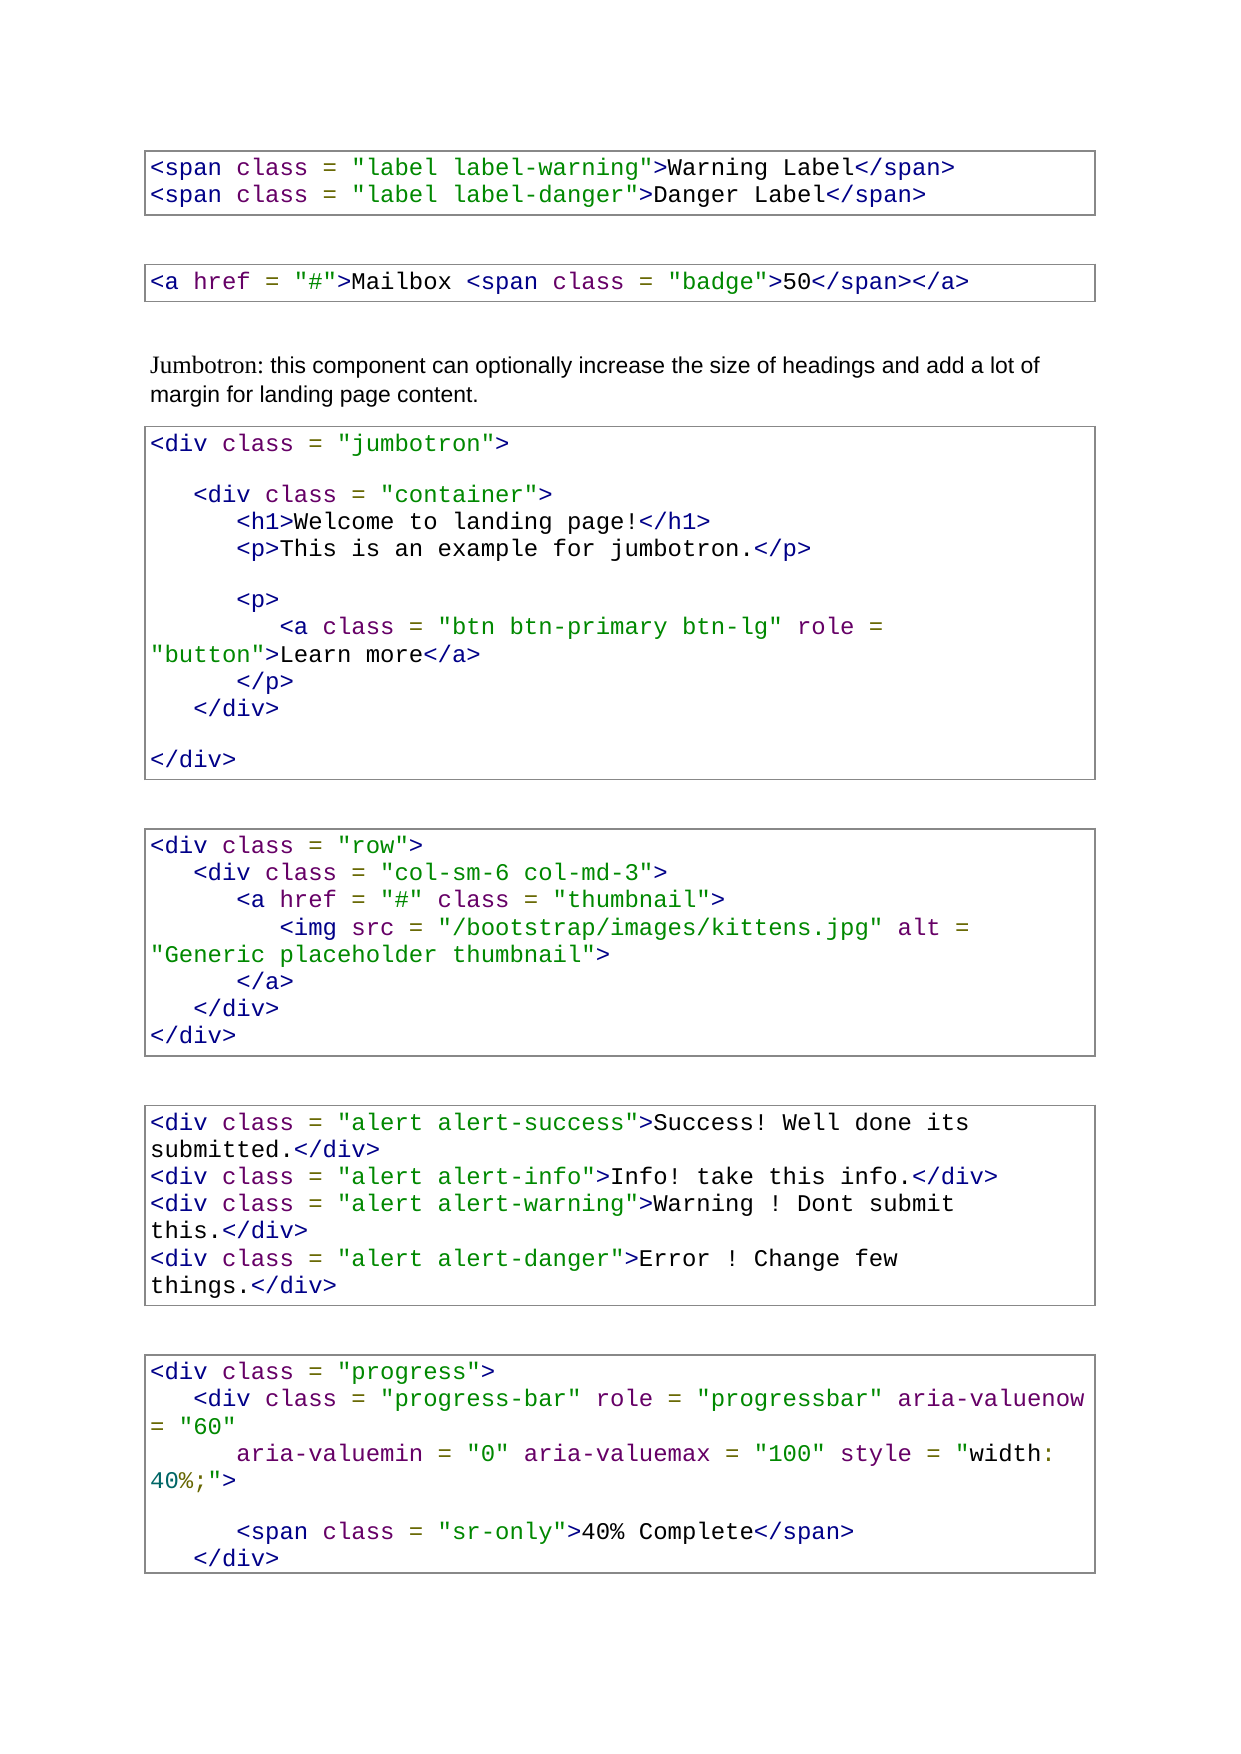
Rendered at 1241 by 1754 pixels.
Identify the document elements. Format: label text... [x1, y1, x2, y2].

text </div> [146, 741, 1094, 779]
text <div class = "progress-bar" role = "progressbar" aria-valuenow = "60" [150, 1387, 1090, 1441]
text <div class = "progress"> [146, 1356, 1094, 1387]
text <div class = "alert alert-danger">Error ! Change few things.</div> [146, 1240, 1094, 1305]
text <div class = "alert alert-info">Info! take this info.</div> [150, 1164, 1090, 1192]
text <p> [150, 588, 1090, 615]
text </a> [150, 969, 1090, 997]
text <div class = "jumbotron"> [146, 427, 1094, 459]
text </div> [150, 997, 1090, 1018]
text <img src = "/bootstrap/images/kittens.jpg" alt = "Generic placeholder thumbnail"> [150, 915, 1090, 969]
text aria-valuemin = "0" aria-valuemax = "100" style = "width: 40%;"> [150, 1441, 1090, 1496]
text <a href = "#">Mailbox <span class = "badge">50</span></a> [146, 265, 1094, 301]
text <div class = "container"> [150, 482, 1090, 509]
text </div> [146, 1018, 1094, 1055]
text <span class = "label label-danger">Danger Label</span> [146, 177, 1094, 214]
text <span class = "sr-only">40% Complete</span> [150, 1519, 1090, 1546]
text <p>This is an example for jumbotron.</p> [150, 537, 1090, 564]
text </div> [150, 1546, 1090, 1572]
text <a href = "#" class = "thumbnail"> [150, 888, 1090, 915]
text <a class = "btn btn-primary btn-lg" role = "button">Learn more</a> [150, 615, 1090, 669]
text <div class = "alert alert-success">Success! Well done its submitted.</div> [146, 1106, 1094, 1164]
text </p> [150, 669, 1090, 696]
text </div> [150, 696, 1090, 723]
text <span class = "label label-warning">Warning Label</span> [146, 152, 1094, 177]
text <div class = "alert alert-warning">Warning ! Dont submit this.</div> [150, 1192, 1090, 1240]
text Jumbotron: this component can optionally increase the size of headings and add a lot of margin for landing page content. [150, 350, 1090, 407]
text <div class = "row"> [146, 830, 1094, 861]
text <div class = "col-sm-6 col-md-3"> [150, 861, 1090, 888]
text <h1>Welcome to landing page!</h1> [150, 509, 1090, 537]
